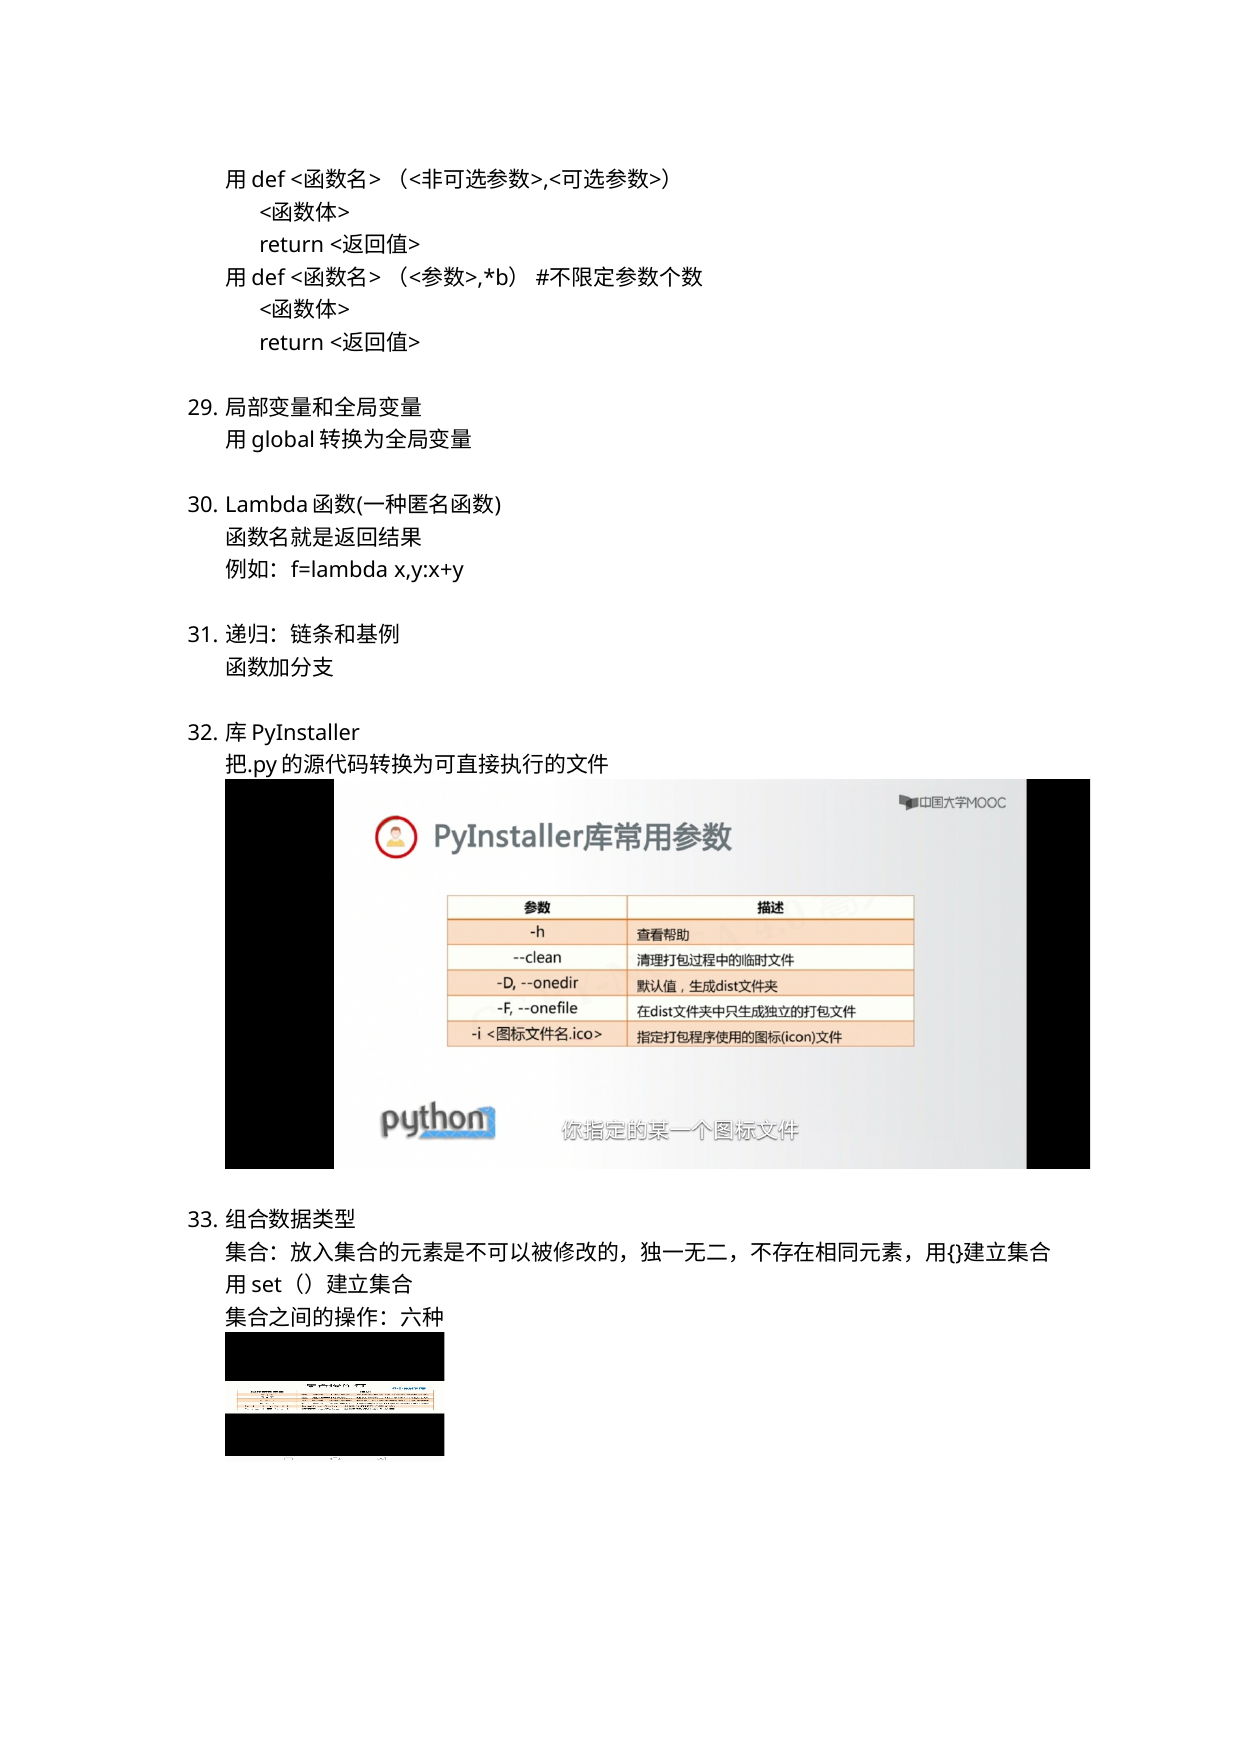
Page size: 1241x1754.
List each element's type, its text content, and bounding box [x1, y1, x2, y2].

list 集合之间的操作：六种 [225, 1299, 1053, 1332]
list 局部变量和全局变量 [187, 389, 1053, 422]
list 把.py的源代码转换为可直接执行的文件 [225, 747, 1053, 779]
list 函数名就是返回结果 [225, 519, 1053, 552]
list return <返回值> [225, 227, 1053, 259]
list return <返回值> [225, 324, 1053, 357]
list 用def <函数名> （<参数>,*b） #不限定参数个数 [225, 259, 1053, 292]
list 组合数据类型 [187, 1202, 1053, 1234]
list 递归：链条和基例 [187, 617, 1053, 649]
list 用set（）建立集合 [225, 1267, 1053, 1299]
list 例如：f=lambda x,y:x+y [225, 552, 1053, 584]
list 用global转换为全局变量 [225, 422, 1053, 454]
list 库PyInstaller [187, 714, 1053, 747]
list <函数体> [225, 194, 1053, 227]
list 用def <函数名> （<非可选参数>,<可选参数>） [225, 162, 1053, 194]
picture [225, 779, 1091, 1169]
list 函数加分支 [225, 649, 1053, 682]
list Lambda函数(一种匿名函数) [187, 487, 1053, 519]
list <函数体> [225, 292, 1053, 324]
picture [225, 1332, 445, 1462]
list 集合：放入集合的元素是不可以被修改的，独一无二，不存在相同元素，用{}建立集合 [225, 1234, 1053, 1267]
